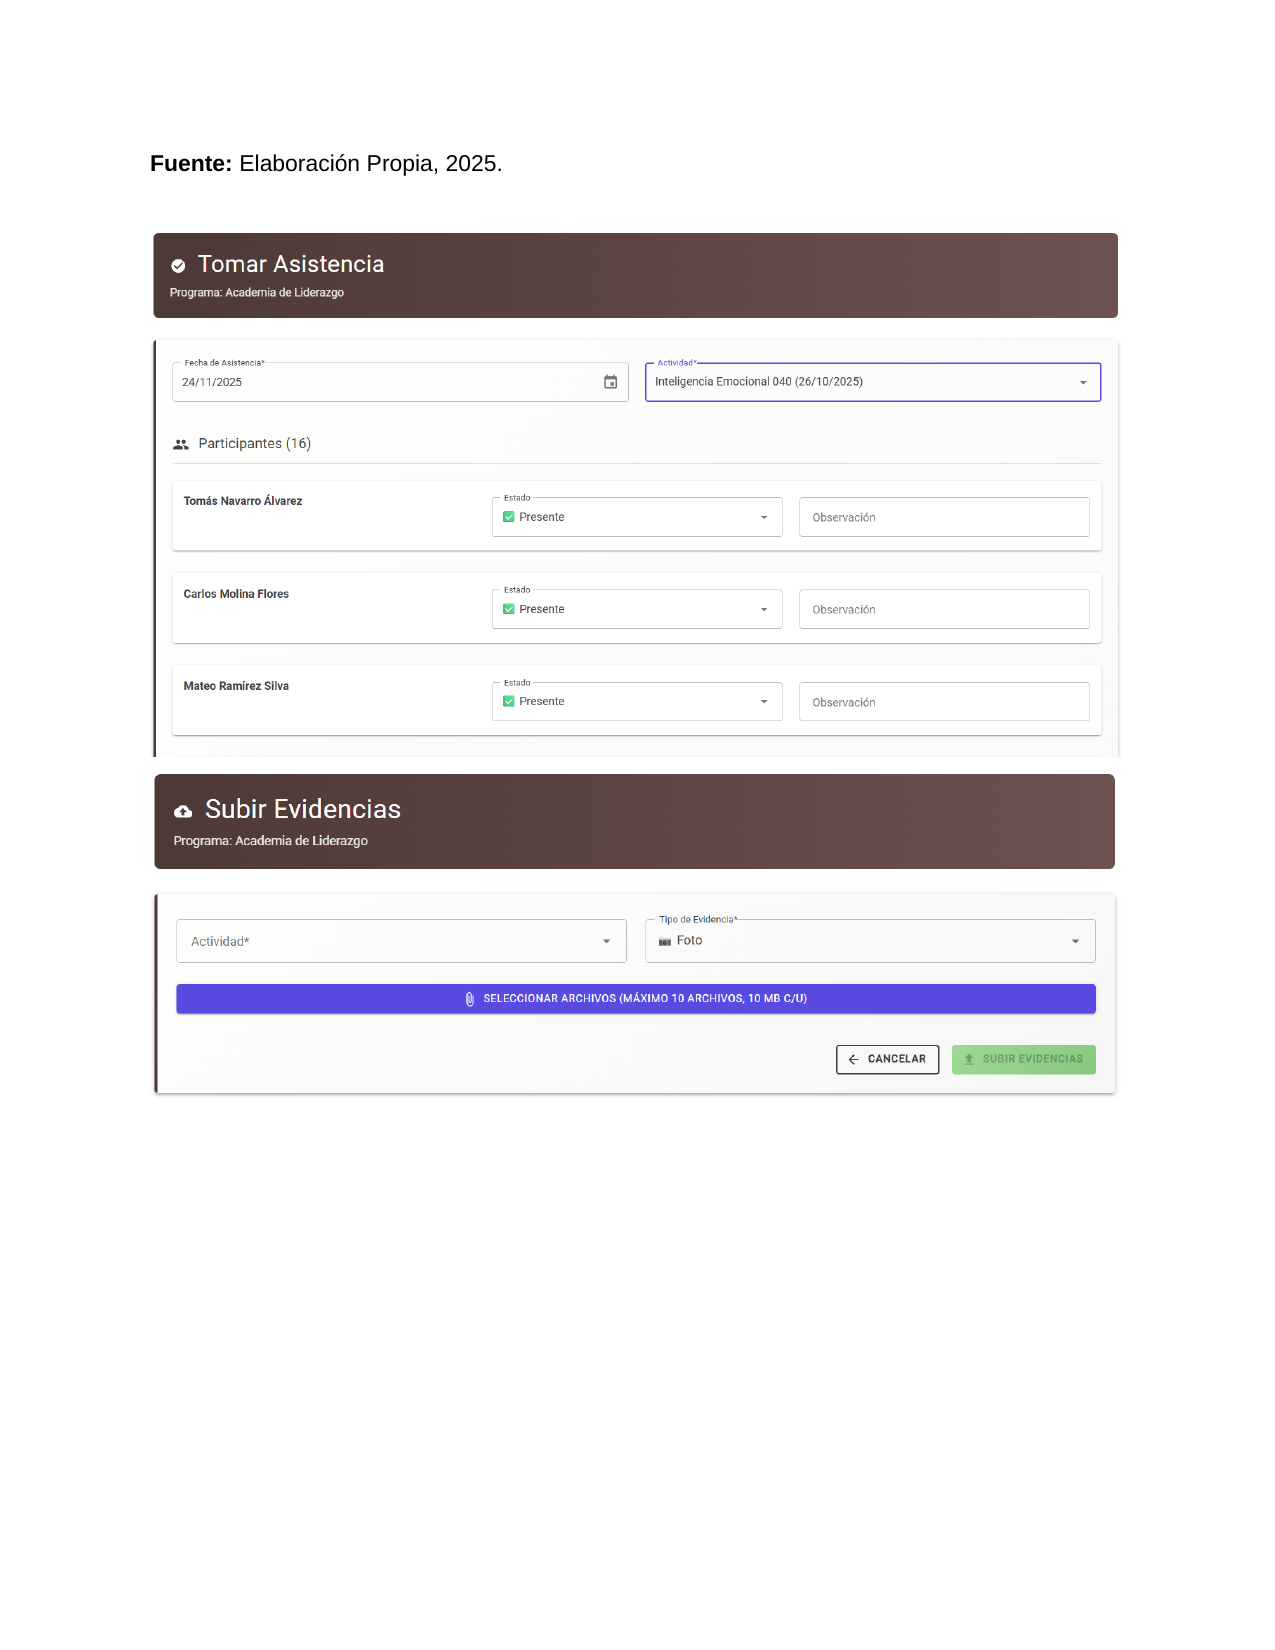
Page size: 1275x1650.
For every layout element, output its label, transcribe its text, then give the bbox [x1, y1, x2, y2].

picture [150, 772, 1125, 1126]
text Fuente: Elaboración Propia, 2025. [150, 150, 1125, 176]
picture [150, 228, 1125, 757]
